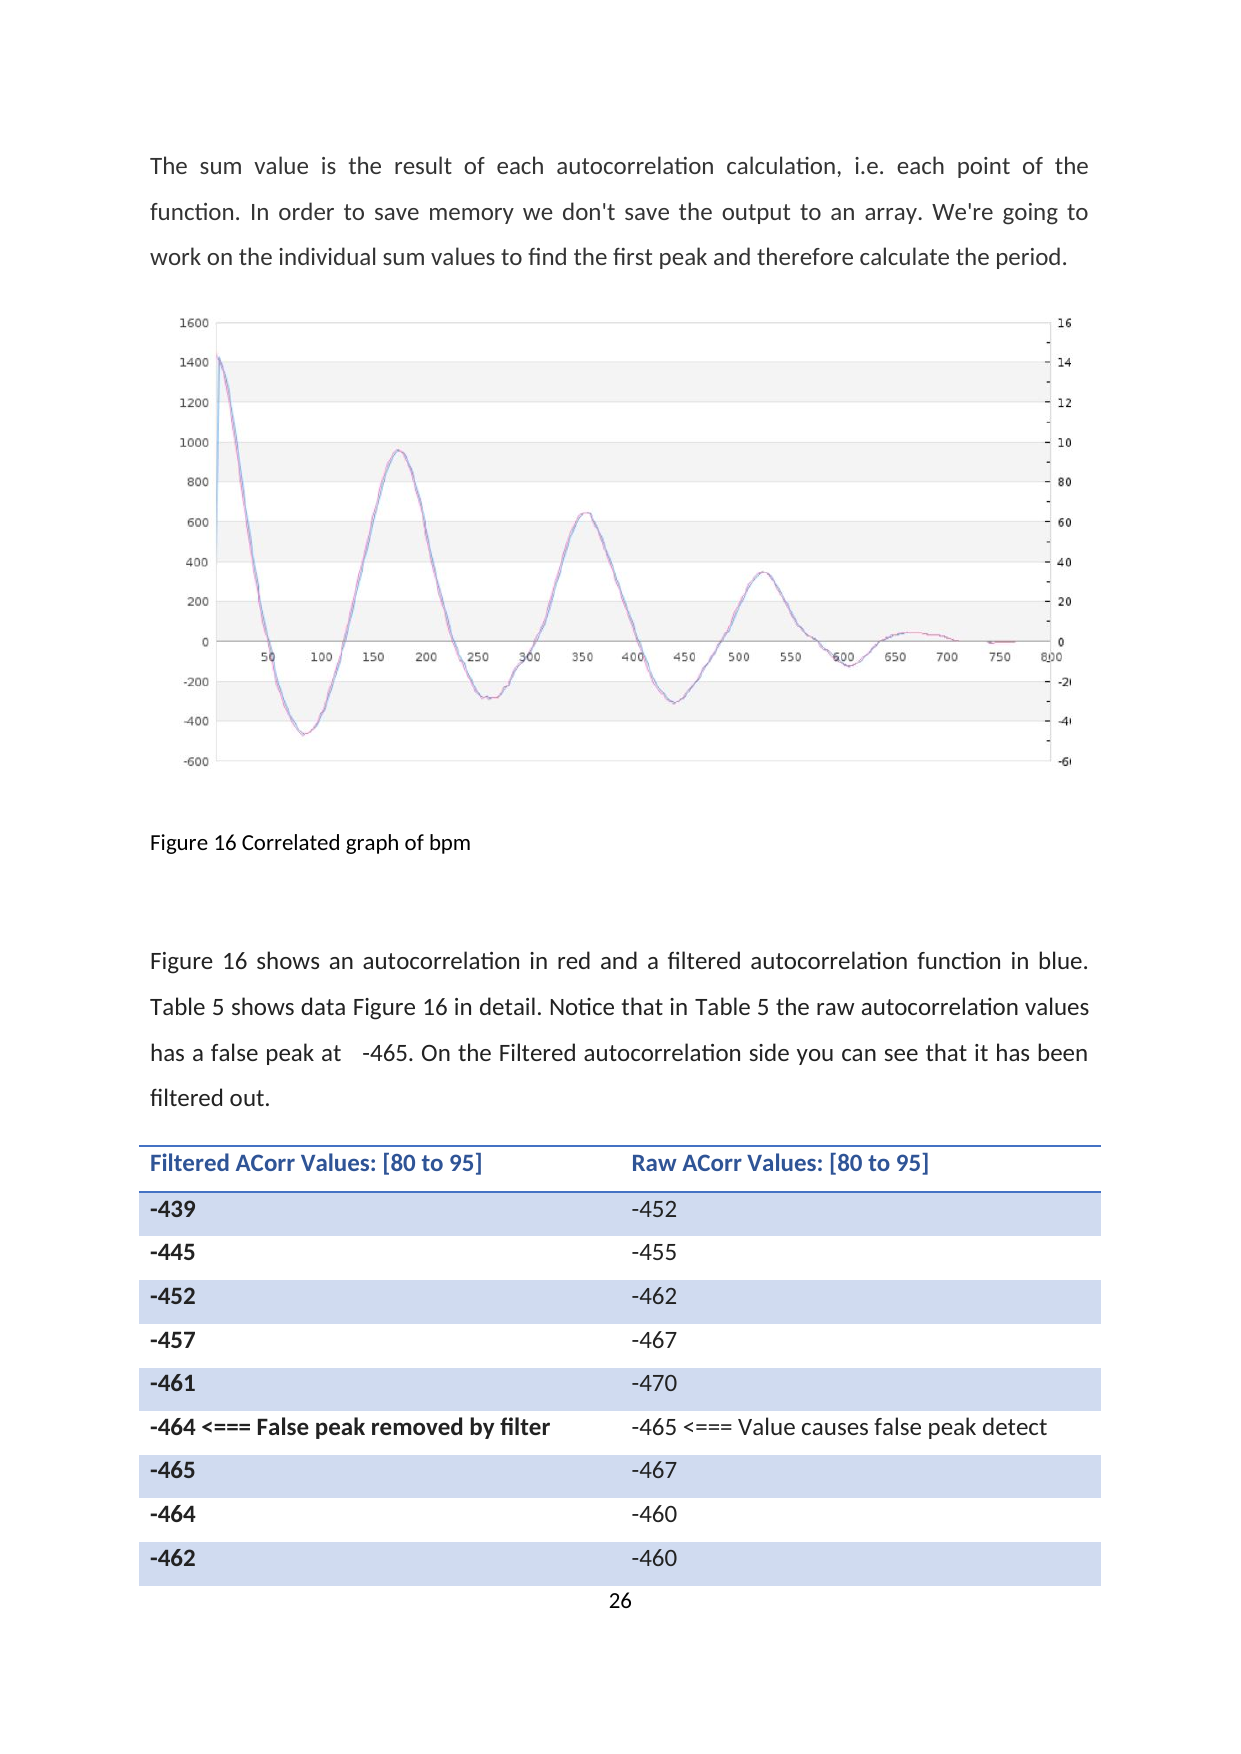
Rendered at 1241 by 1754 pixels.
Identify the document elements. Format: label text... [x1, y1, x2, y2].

table_cell -452 [139, 1280, 620, 1324]
table_cell -461 [139, 1368, 620, 1411]
table_cell -457 [139, 1324, 620, 1367]
table_cell -462 [620, 1280, 1101, 1324]
table_cell -465 <=== Value causes false peak detect [620, 1411, 1101, 1455]
table_header Raw ACorr Values: [80 to 95] [620, 1147, 1101, 1191]
table_header Filtered ACorr Values: [80 to 95] [139, 1147, 620, 1191]
table_cell -445 [139, 1236, 620, 1280]
table_cell -470 [620, 1368, 1101, 1411]
text The sum value is the result of each autocorrelation calculation, i.e. each point of the function. In order to save memory we don't save the output to an array. We're going to work on the individual sum values to find the first peak and therefore calculate the period. [150, 150, 1090, 272]
table_cell -460 [620, 1542, 1101, 1586]
picture [150, 303, 1090, 798]
table_cell -462 [139, 1542, 620, 1586]
table_cell -465 [139, 1455, 620, 1498]
table_cell -464 <=== False peak removed by filter [139, 1411, 620, 1455]
table_cell -467 [620, 1455, 1101, 1498]
table_cell -452 [620, 1193, 1101, 1236]
table_cell -455 [620, 1236, 1101, 1280]
table_cell -464 [139, 1498, 620, 1542]
table_cell -467 [620, 1324, 1101, 1367]
table_cell -460 [620, 1498, 1101, 1542]
table_cell -439 [139, 1193, 620, 1236]
